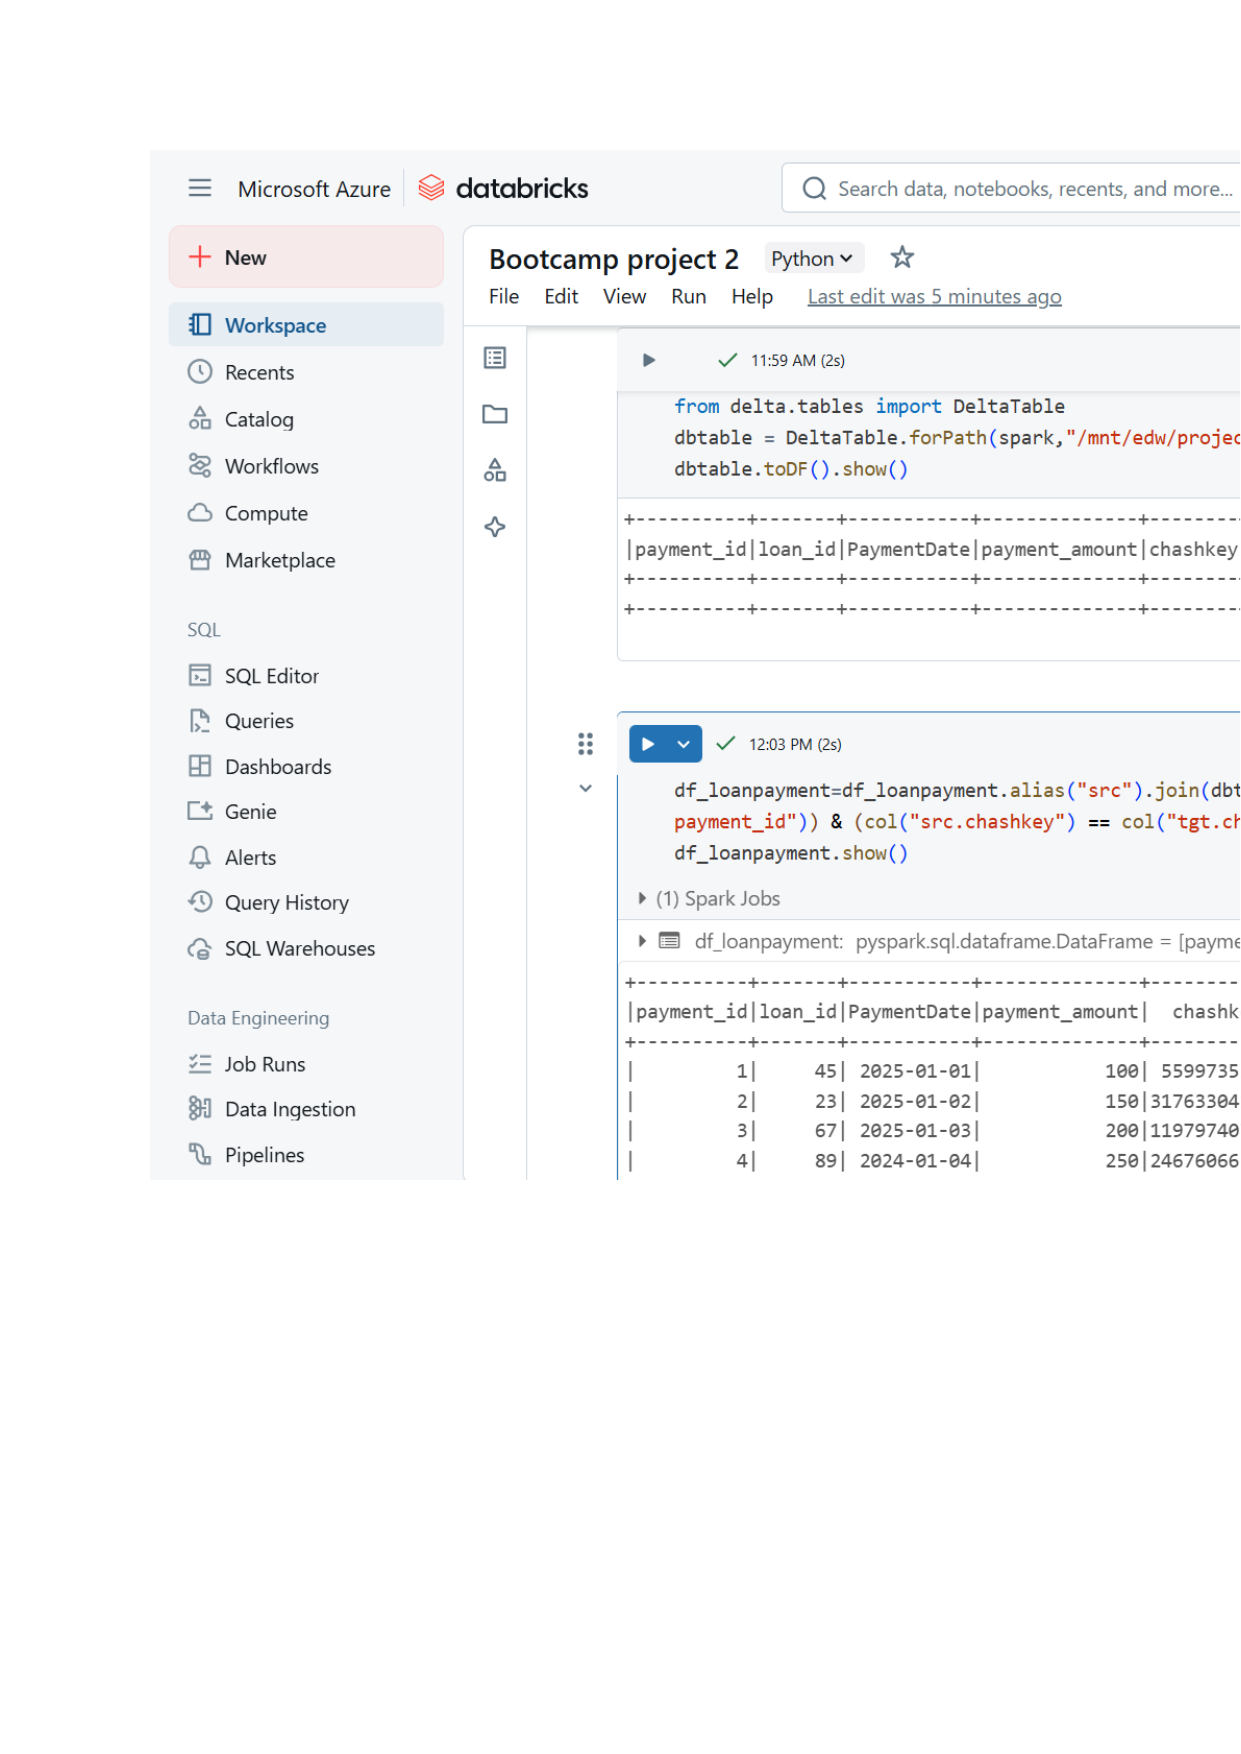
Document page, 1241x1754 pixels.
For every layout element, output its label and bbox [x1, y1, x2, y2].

picture [150, 150, 1241, 1180]
